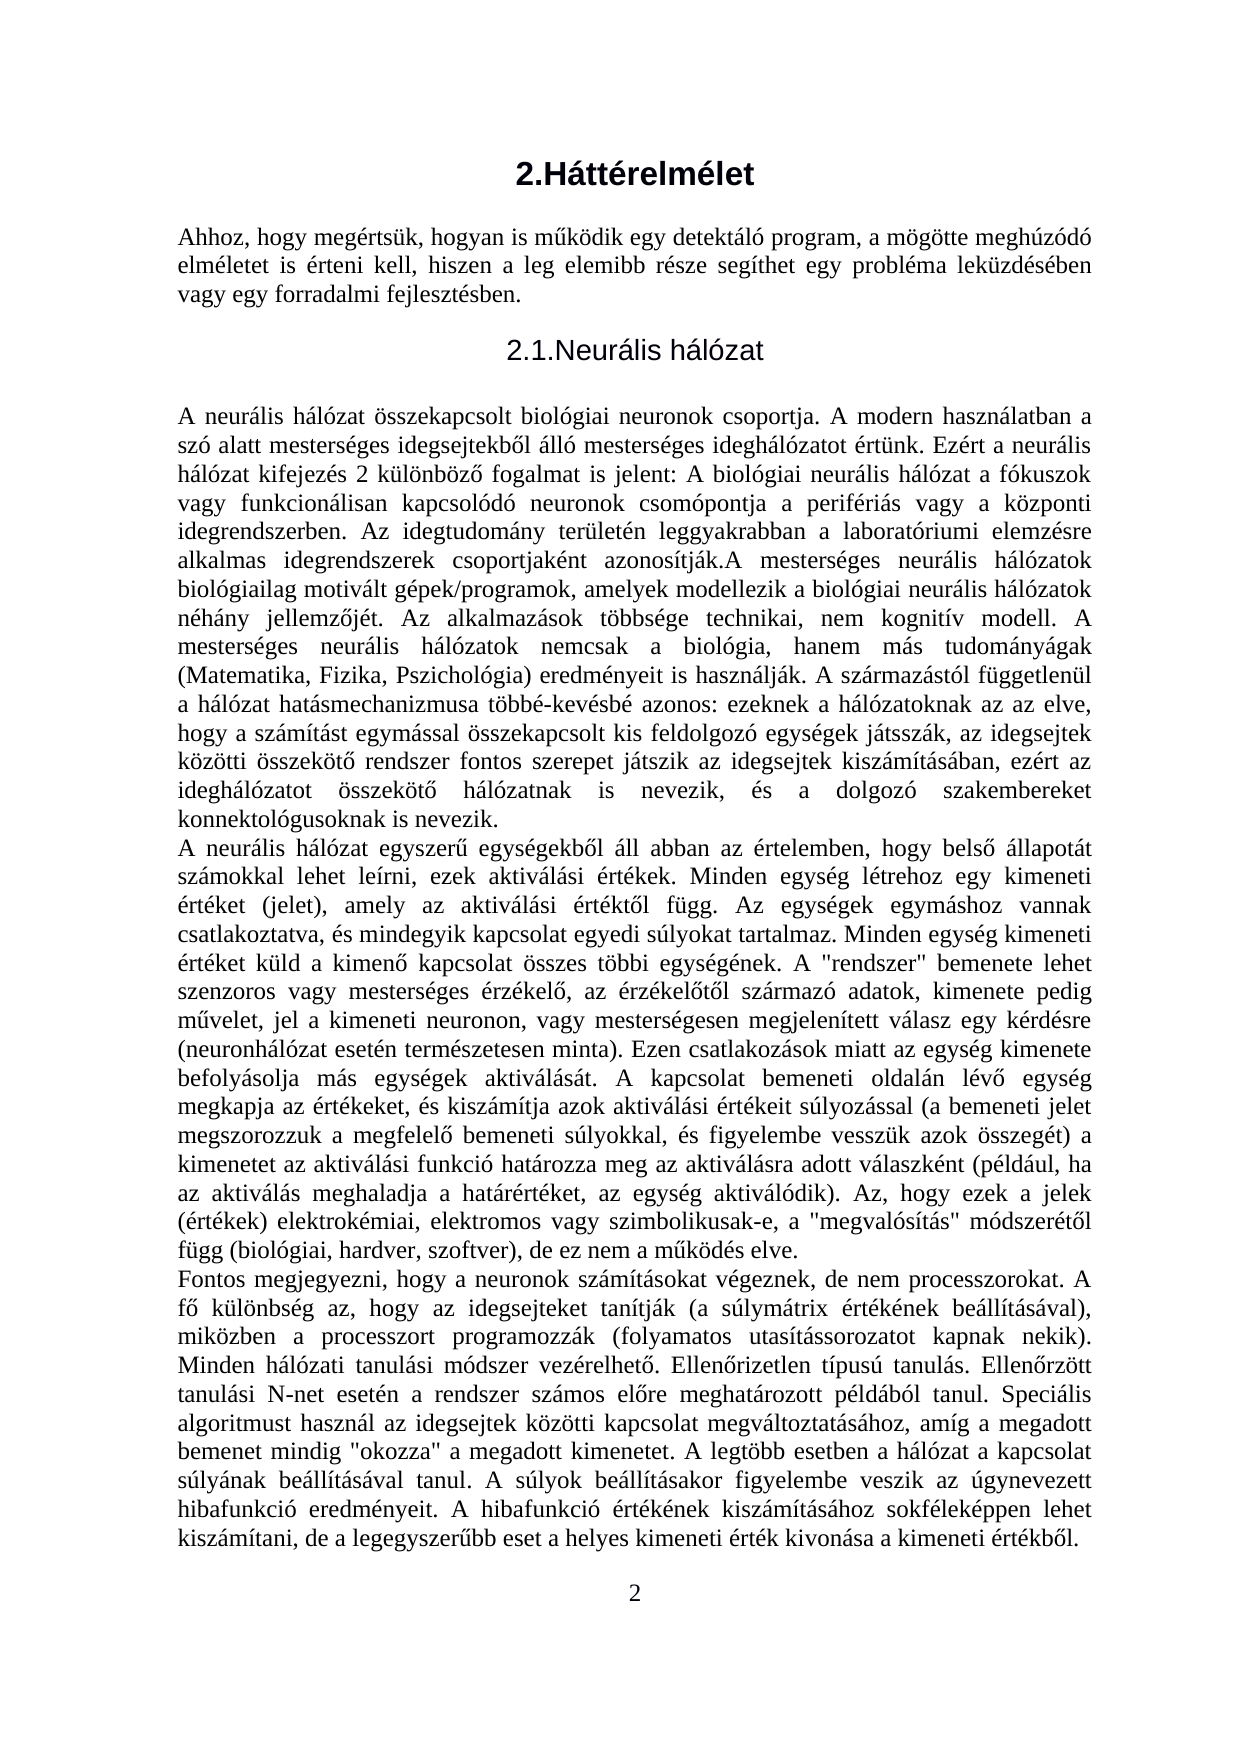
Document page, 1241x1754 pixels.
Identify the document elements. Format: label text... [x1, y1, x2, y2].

text A neurális hálózat összekapcsolt biológiai neuronok csoportja. A modern használatban a szó alatt mesterséges idegsejtekből álló mesterséges ideghálózatot értünk. Ezért a neurális hálózat kifejezés 2 különböző fogalmat is jelent: A biológiai neurális hálózat a fókuszok vagy funkcionálisan kapcsolódó neuronok csomópontja a perifériás vagy a központi idegrendszerben. Az idegtudomány területén leggyakrabban a laboratóriumi elemzésre alkalmas idegrendszerek csoportjaként azonosítják.A mesterséges neurális hálózatok biológiailag motivált gépek/programok, amelyek modellezik a biológiai neurális hálózatok néhány jellemzőjét. Az alkalmazások többsége technikai, nem kognitív modell. A mesterséges neurális hálózatok nemcsak a biológia, hanem más tudományágak (Matematika, Fizika, Pszichológia) eredményeit is használják. A származástól függetlenül a hálózat hatásmechanizmusa többé-kevésbé azonos: ezeknek a hálózatoknak az az elve, hogy a számítást egymással összekapcsolt kis feldolgozó egységek játsszák, az idegsejtek közötti összekötő rendszer fontos szerepet játszik az idegsejtek kiszámításában, ezért az ideghálózatot összekötő hálózatnak is nevezik, és a dolgozó szakembereket konnektológusoknak is nevezik. [177, 401, 1092, 833]
text Fontos megjegyezni, hogy a neuronok számításokat végeznek, de nem processzorokat. A fő különbség az, hogy az idegsejteket tanítják (a súlymátrix értékének beállításával), miközben a processzort programozzák (folyamatos utasítássorozatot kapnak nekik). Minden hálózati tanulási módszer vezérelhető. Ellenőrizetlen típusú tanulás. Ellenőrzött tanulási N-net esetén a rendszer számos előre meghatározott példából tanul. Speciális algoritmust használ az idegsejtek közötti kapcsolat megváltoztatásához, amíg a megadott bemenet mindig "okozza" a megadott kimenetet. A legtöbb esetben a hálózat a kapcsolat súlyának beállításával tanul. A súlyok beállításakor figyelembe veszik az úgynevezett hibafunkció eredményeit. A hibafunkció értékének kiszámításához sokféleképpen lehet kiszámítani, de a legegyszerűbb eset a helyes kimeneti érték kivonása a kimeneti értékből. [177, 1264, 1092, 1551]
text A neurális hálózat egyszerű egységekből áll abban az értelemben, hogy belső állapotát számokkal lehet leírni, ezek aktiválási értékek. Minden egység létrehoz egy kimeneti értéket (jelet), amely az aktiválási értéktől függ. Az egységek egymáshoz vannak csatlakoztatva, és mindegyik kapcsolat egyedi súlyokat tartalmaz. Minden egység kimeneti értéket küld a kimenő kapcsolat összes többi egységének. A "rendszer" bemenete lehet szenzoros vagy mesterséges érzékelő, az érzékelőtől származó adatok, kimenete pedig művelet, jel a kimeneti neuronon, vagy mesterségesen megjelenített válasz egy kérdésre (neuronhálózat esetén természetesen minta). Ezen csatlakozások miatt az egység kimenete befolyásolja más egységek aktiválását. A kapcsolat bemeneti oldalán lévő egység megkapja az értékeket, és kiszámítja azok aktiválási értékeit súlyozással (a bemeneti jelet megszorozzuk a megfelelő bemeneti súlyokkal, és figyelembe vesszük azok összegét) a kimenetet az aktiválási funkció határozza meg az aktiválásra adott válaszként (például, ha az aktiválás meghaladja a határértéket, az egység aktiválódik). Az, hogy ezek a jelek (értékek) elektrokémiai, elektromos vagy szimbolikusak-e, a "megvalósítás" módszerétől függ (biológiai, hardver, szoftver), de ez nem a működés elve. [177, 833, 1092, 1264]
subtitle 2.Háttérelmélet [177, 154, 1092, 192]
text Ahhoz, hogy megértsük, hogyan is működik egy detektáló program, a mögötte meghúzódó elméletet is érteni kell, hiszen a leg elemibb része segíthet egy probléma leküzdésében vagy egy forradalmi fejlesztésben. [177, 222, 1092, 308]
subtitle 2.1.Neurális hálózat [177, 333, 1092, 366]
